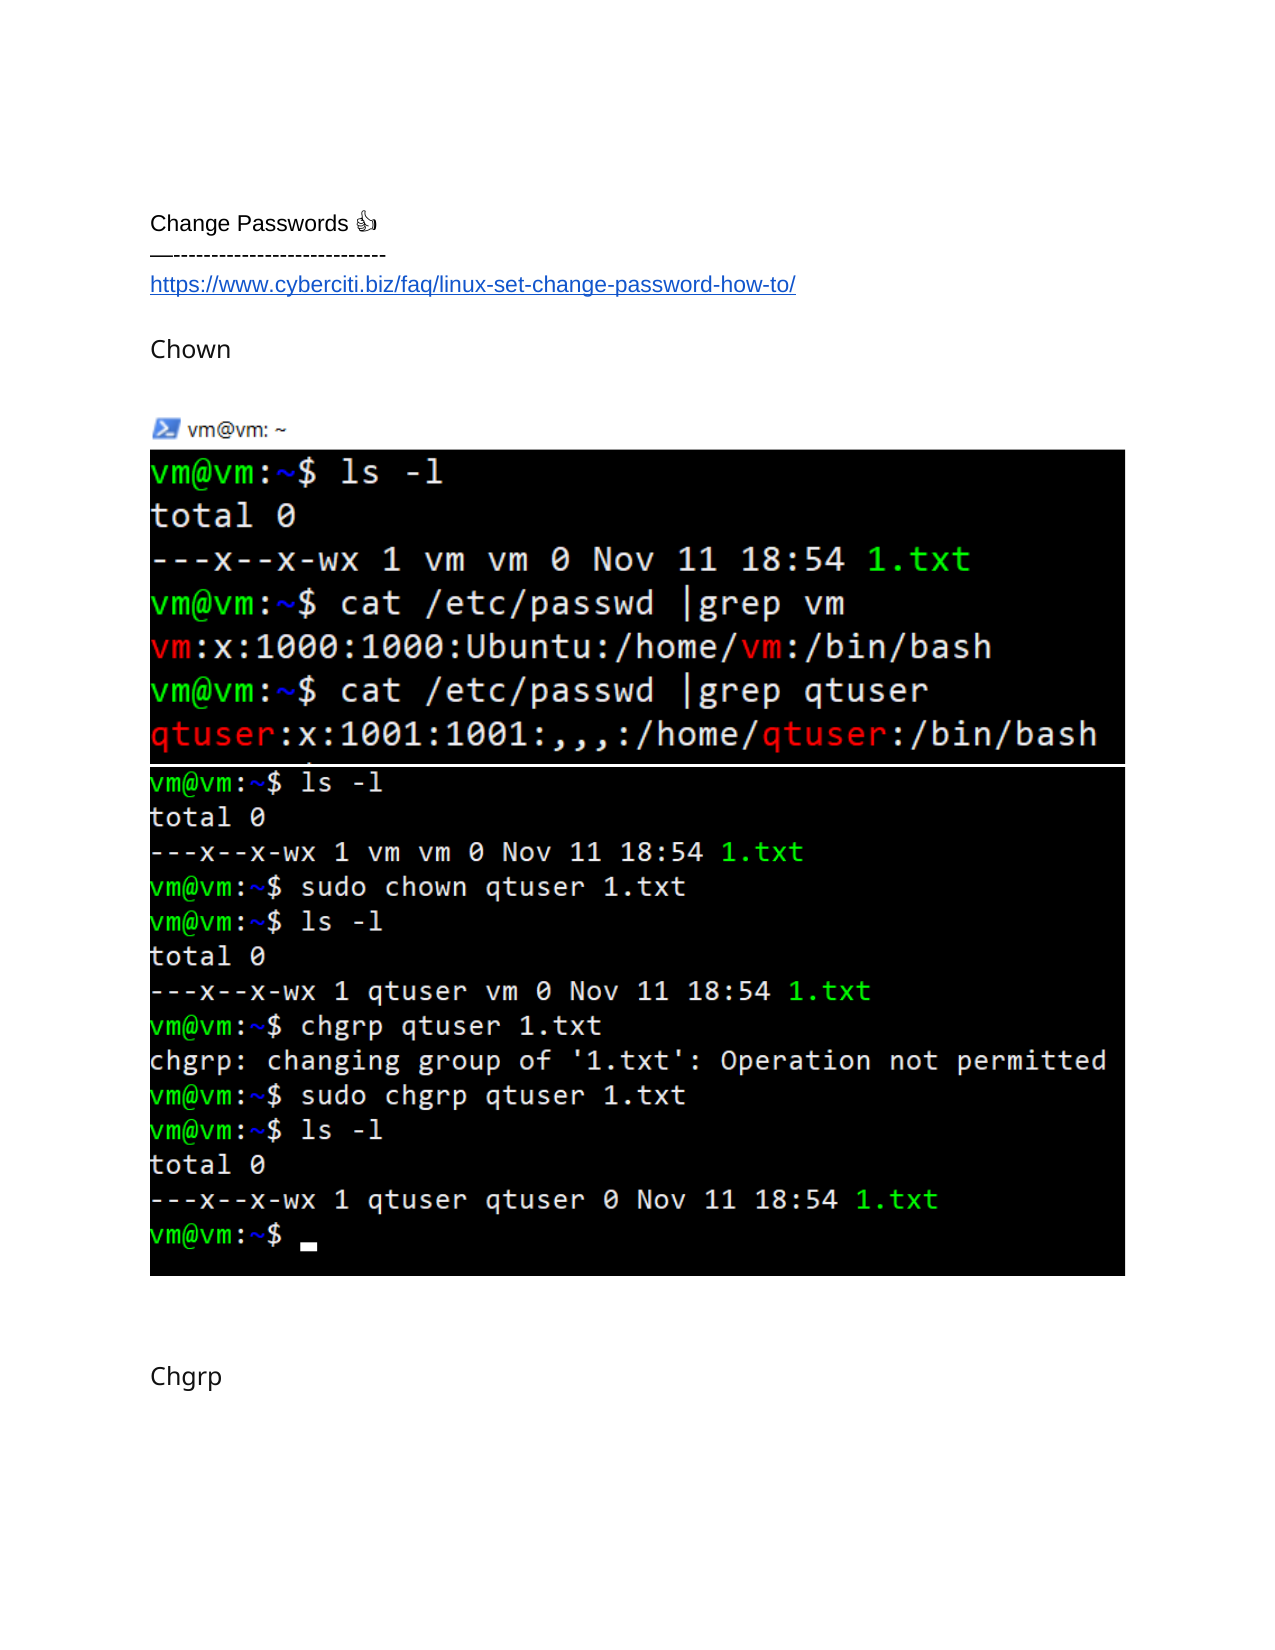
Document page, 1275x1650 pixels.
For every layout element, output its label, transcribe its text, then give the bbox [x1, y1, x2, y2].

text Chgrp [150, 1358, 1125, 1392]
picture [150, 409, 1125, 764]
picture [150, 767, 1125, 1276]
text Chown [150, 331, 1125, 365]
text Change Passwords 👍 [150, 210, 1125, 237]
text —---------------------------- [150, 241, 1125, 267]
text https://www.cyberciti.biz/faq/linux-set-change-password-how-to/ [150, 271, 1125, 297]
